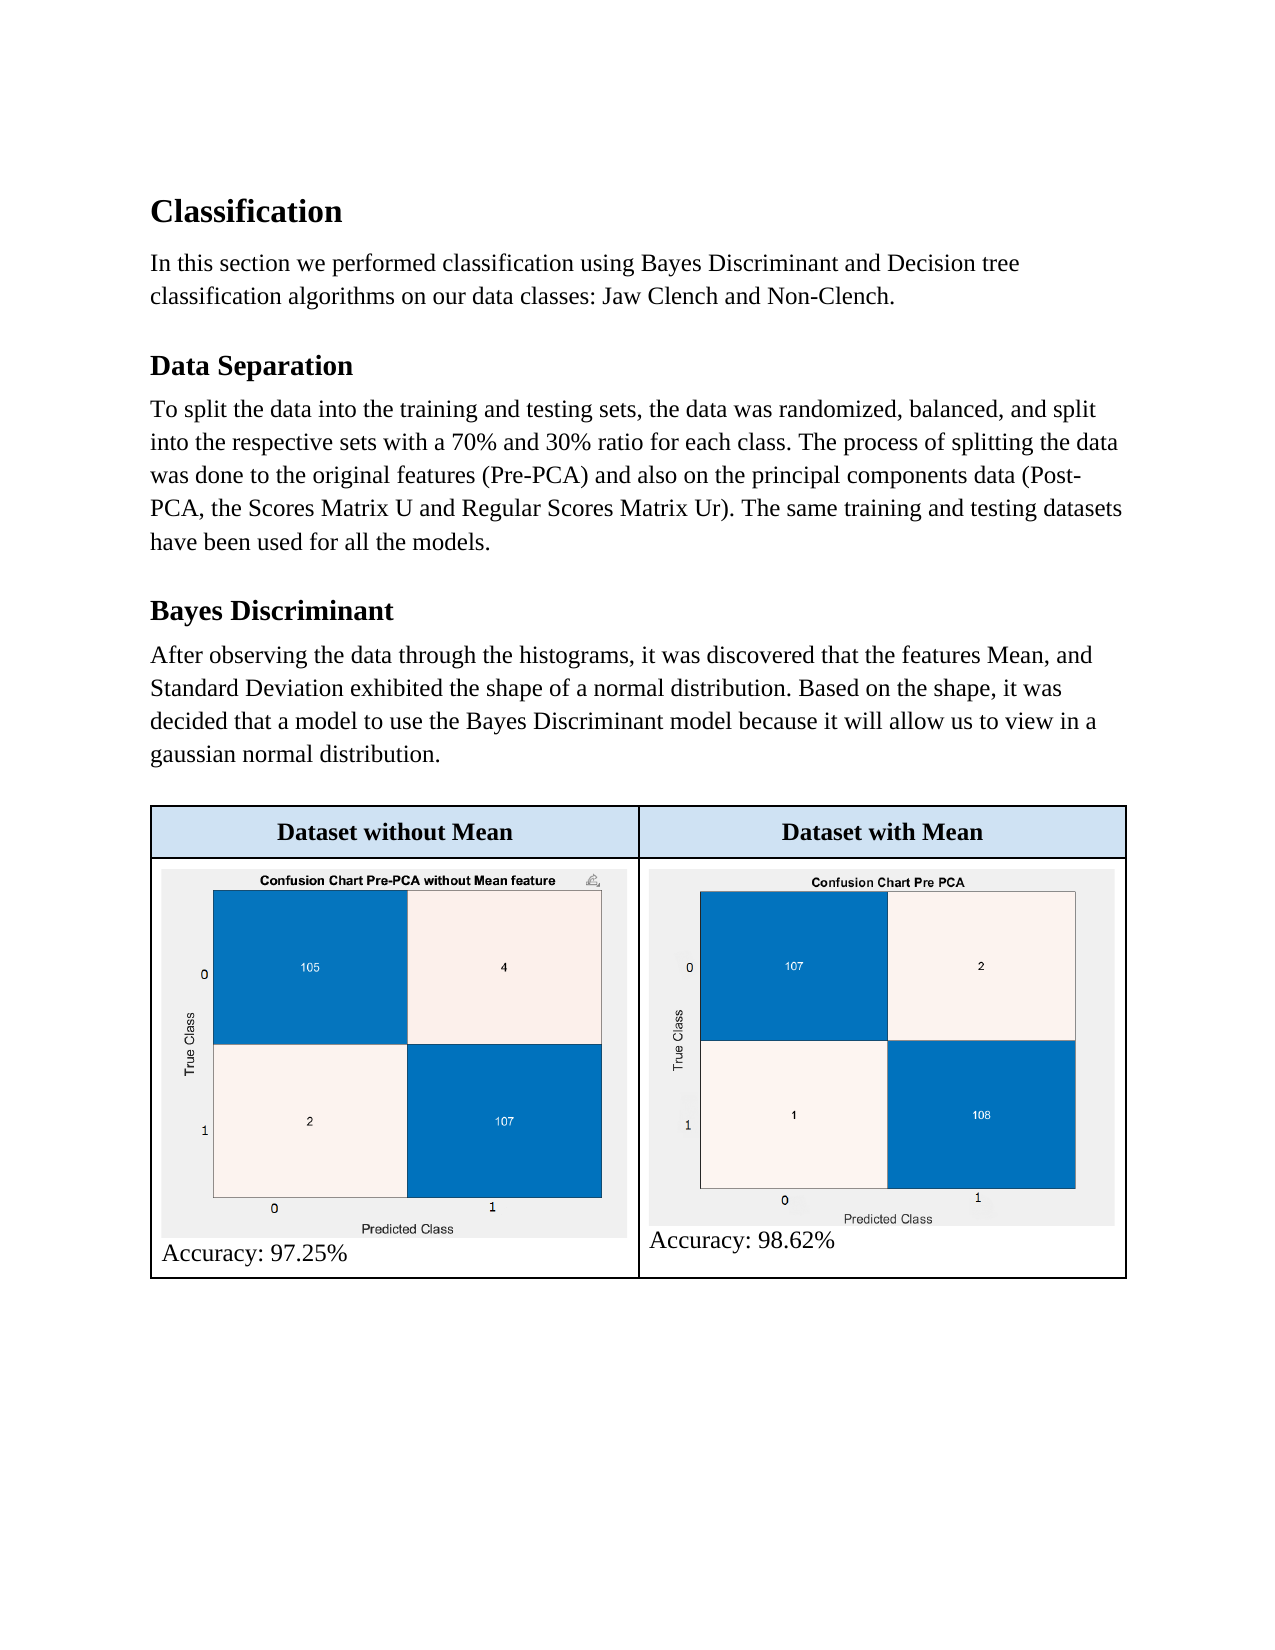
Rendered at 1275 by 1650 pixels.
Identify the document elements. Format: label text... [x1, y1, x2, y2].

table_cell Accuracy: 97.25% [152, 859, 638, 1277]
picture [648, 869, 1115, 1226]
table_header Dataset without Mean [152, 807, 638, 857]
table_header Dataset with Mean [640, 807, 1125, 857]
text After observing the data through the histograms, it was discovered that the features Mean, and Standard Deviation exhibited the shape of a normal distribution. Based on the shape, it was decided that a model to use the Bayes Discriminant model because it will allow us to view in a gaussian normal distribution. [150, 640, 1125, 768]
text To split the data into the training and testing sets, the data was randomized, balanced, and split into the respective sets with a 70% and 30% ratio for each class. The process of splitting the data was done to the original features (Pre-PCA) and also on the principal components data (Post-PCA, the Scores Matrix U and Regular Scores Matrix Ur). The same training and testing datasets have been used for all the models. [150, 394, 1125, 555]
subtitle Classification [150, 192, 1125, 230]
text In this section we performed classification using Bayes Discriminant and Decision tree classification algorithms on our data classes: Jaw Clench and Non-Clench. [150, 248, 1125, 310]
subtitle Bayes Discriminant [150, 593, 1125, 626]
picture [161, 869, 628, 1238]
subtitle Data Separation [150, 348, 1125, 381]
table_cell Accuracy: 98.62% [640, 859, 1125, 1277]
